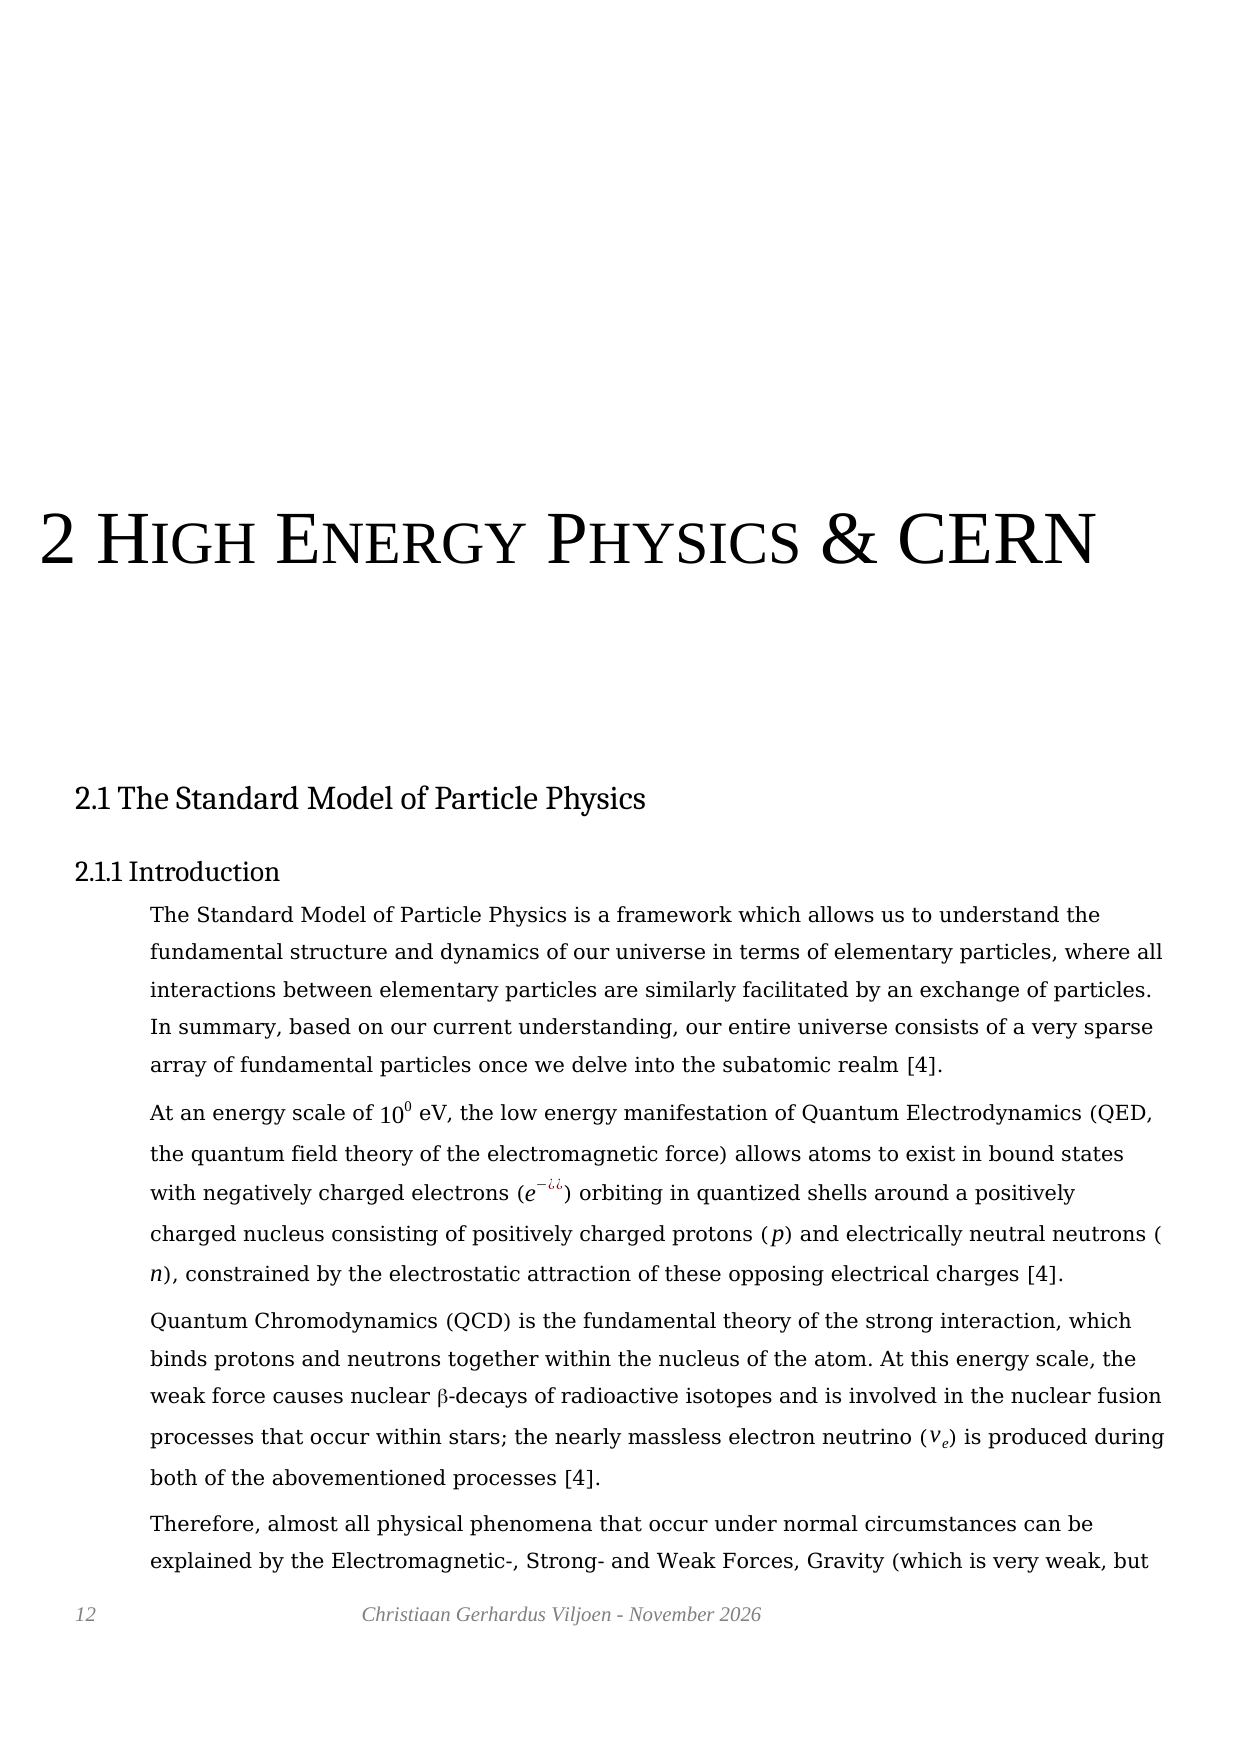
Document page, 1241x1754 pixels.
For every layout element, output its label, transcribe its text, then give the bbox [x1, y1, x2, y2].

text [150, 1511, 1165, 1573]
text Quantum Chromodynamics (QCD) is the fundamental theory of the strong interaction, which binds protons and neutrons together within the nucleus of the atom. At this energy scale, the weak force causes nuclear -decays of radioactive isotopes and is involved in the nuclear fusion processes that occur within stars; the nearly massless electron neutrino () is produced during both of the abovementioned processes. [150, 1308, 1165, 1490]
subtitle High Energy Physics & CERN [39, 493, 1165, 579]
text At an energy scale of eV, the low energy manifestation of Quantum Electrodynamics (QED, the quantum field theory of the electromagnetic force) allows atoms to exist in bound states with negatively charged electrons () orbiting in quantized shells around a positively charged nucleus consisting of positively charged protons () and electrically neutral neutrons (), constrained by the electrostatic attraction of these opposing electrical charges. [150, 1097, 1165, 1287]
subtitle Introduction [75, 855, 1165, 889]
text The Standard Model of Particle Physics is a framework which allows us to understand the fundamental structure and dynamics of our universe in terms of elementary particles, where all interactions between elementary particles are similarly facilitated by an exchange of particles. In summary, based on our current understanding, our entire universe consists of a very sparse array of fundamental particles once we delve into the subatomic realm . [150, 901, 1165, 1076]
subtitle The Standard Model of Particle Physics [75, 779, 1165, 818]
